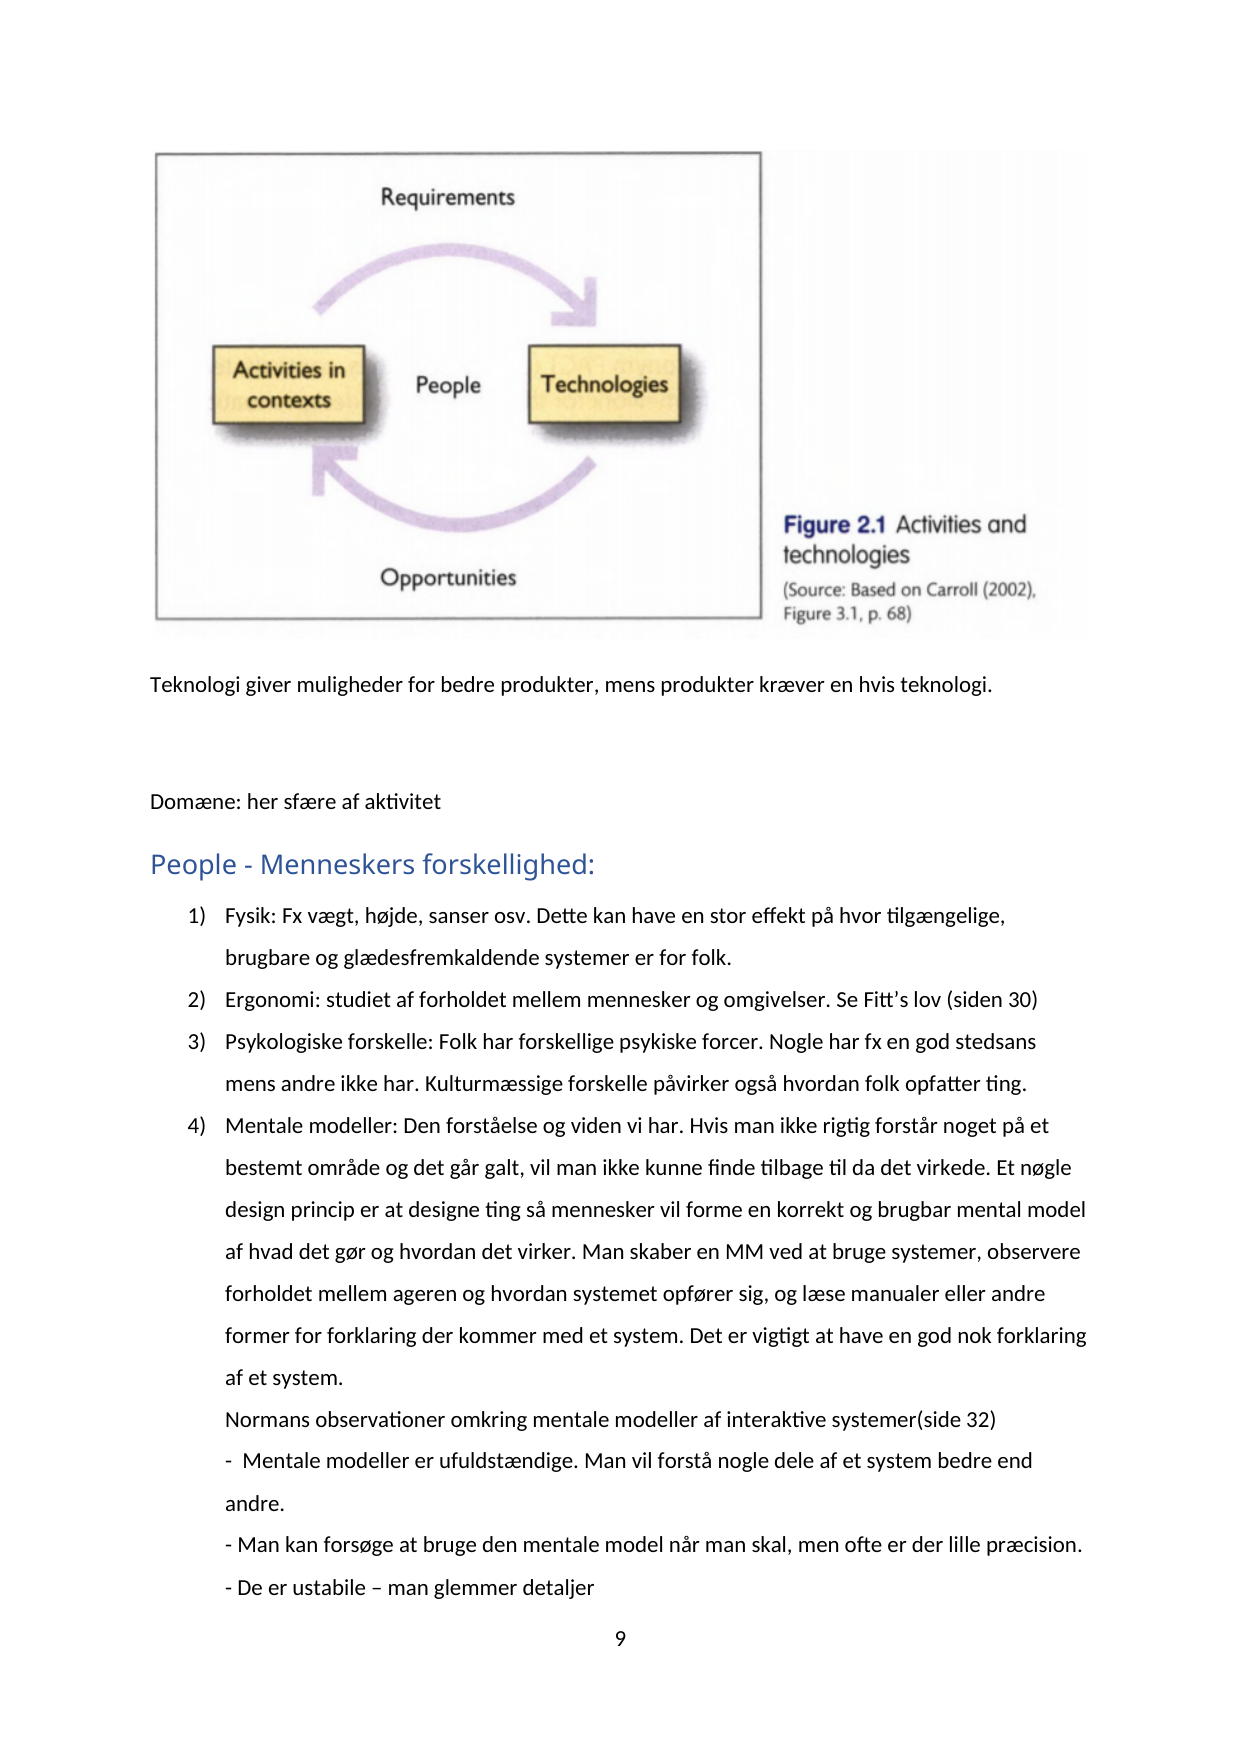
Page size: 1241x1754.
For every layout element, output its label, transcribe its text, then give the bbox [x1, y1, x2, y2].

list Ergonomi: studiet af forholdet mellem mennesker og omgivelser. Se Fitt’s lov (siden 30) [187, 985, 1090, 1013]
list Fysik: Fx vægt, højde, sanser osv. Dette kan have en stor effekt på hvor tilgængelige, brugbare og glædesfremkaldende systemer er for folk. [187, 901, 1090, 971]
text Domæne: her sfære af aktivitet [150, 787, 1090, 815]
list Psykologiske forskelle: Folk har forskellige psykiske forcer. Nogle har fx en god stedsans mens andre ikke har. Kulturmæssige forskelle påvirker også hvordan folk opfatter ting. [187, 1027, 1090, 1097]
text Teknologi giver muligheder for bedre produkter, mens produkter kræver en hvis teknologi. [150, 670, 1090, 698]
picture [150, 150, 1091, 639]
subtitle People - Menneskers forskellighed: [150, 846, 1090, 882]
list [187, 1111, 1090, 1601]
